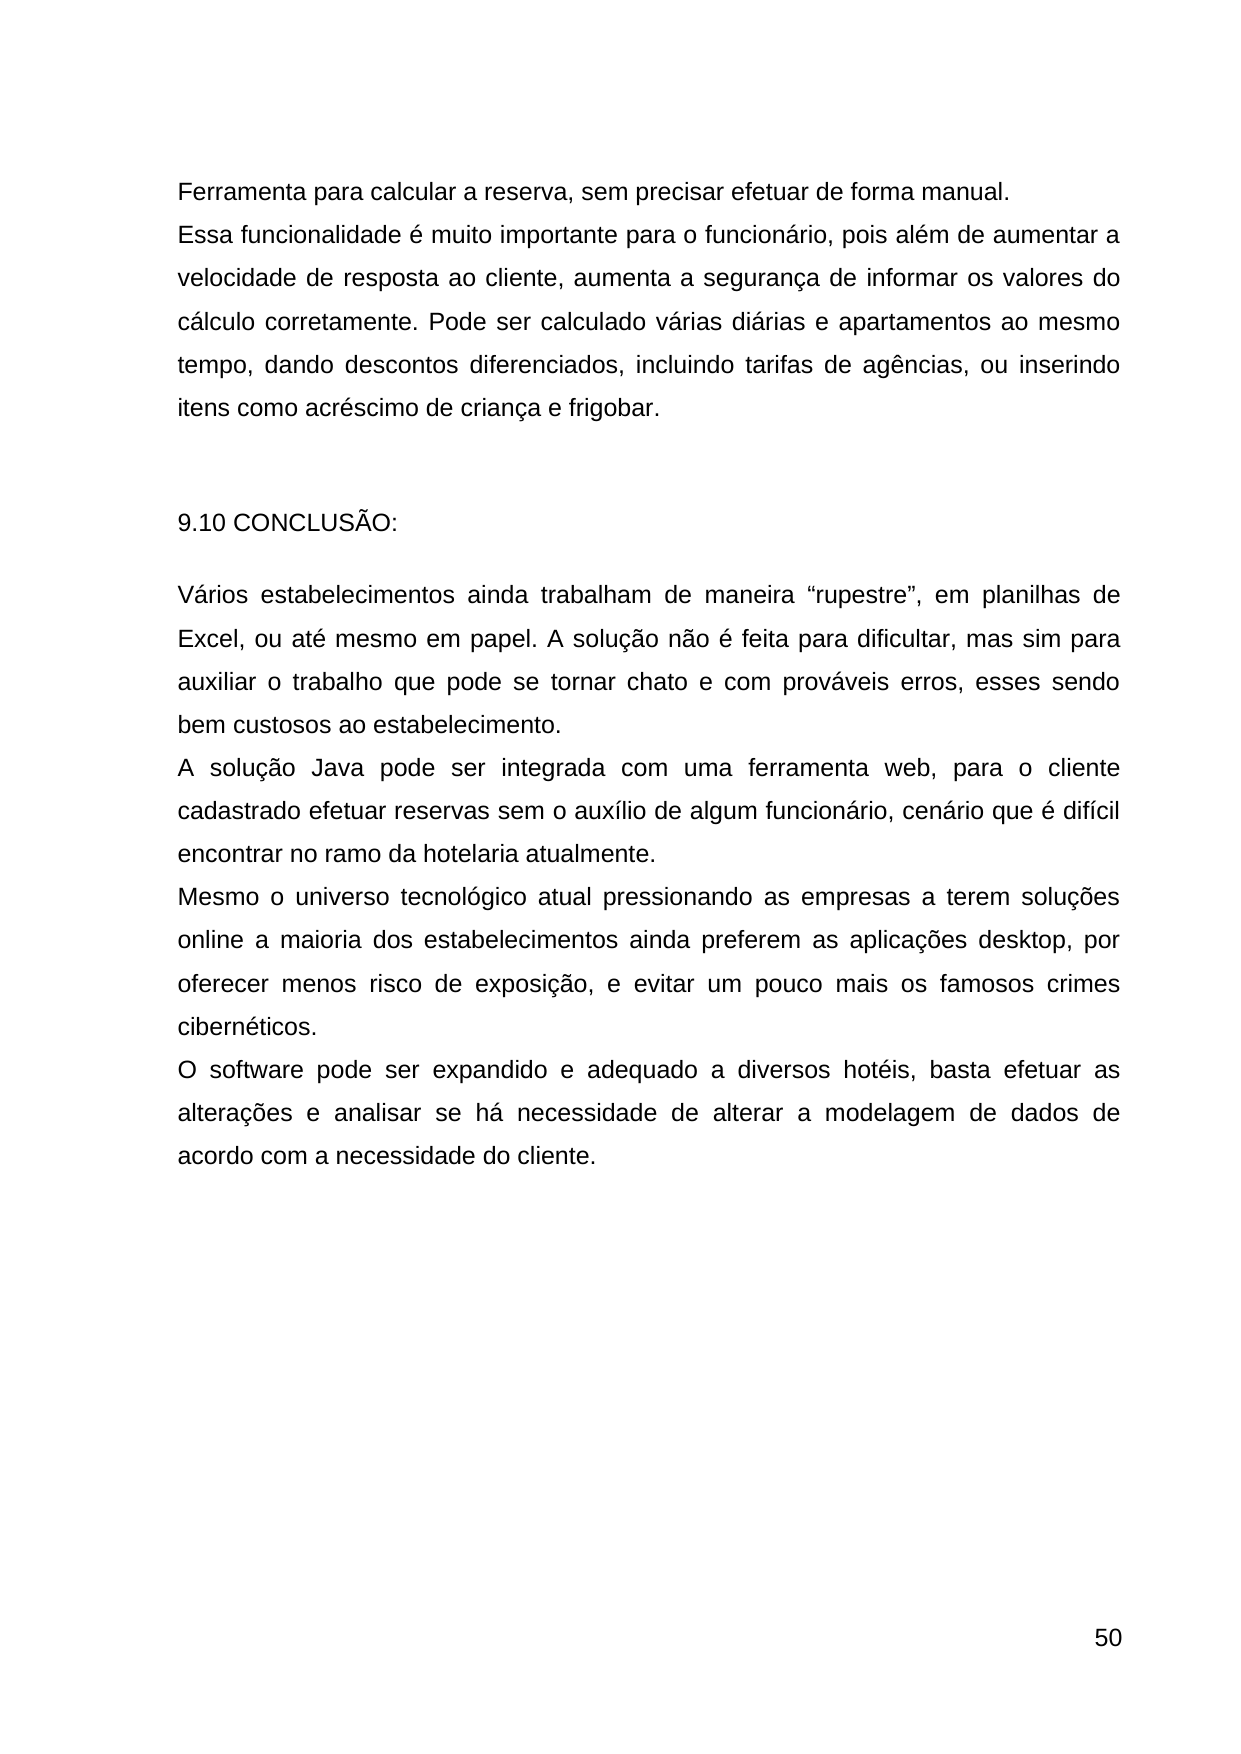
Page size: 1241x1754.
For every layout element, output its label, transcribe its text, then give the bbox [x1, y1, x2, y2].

text Mesmo o universo tecnológico atual pressionando as empresas a terem soluções online a maioria dos estabelecimentos ainda preferem as aplicações desktop, por oferecer menos risco de exposição, e evitar um pouco mais os famosos crimes cibernéticos. [177, 882, 1122, 1041]
text Essa funcionalidade é muito importante para o funcionário, pois além de aumentar a velocidade de resposta ao cliente, aumenta a segurança de informar os valores do cálculo corretamente. Pode ser calculado várias diárias e apartamentos ao mesmo tempo, dando descontos diferenciados, incluindo tarifas de agências, ou inserindo itens como acréscimo de criança e frigobar. [177, 220, 1122, 422]
text A solução Java pode ser integrada com uma ferramenta web, para o cliente cadastrado efetuar reservas sem o auxílio de algum funcionário, cenário que é difícil encontrar no ramo da hotelaria atualmente. [177, 753, 1122, 868]
text Ferramenta para calcular a reserva, sem precisar efetuar de forma manual. [177, 177, 1122, 206]
subtitle 9.10 CONCLUSÃO: [177, 508, 1122, 537]
text O software pode ser expandido e adequado a diversos hotéis, basta efetuar as alterações e analisar se há necessidade de alterar a modelagem de dados de acordo com a necessidade do cliente. [177, 1055, 1122, 1170]
text Vários estabelecimentos ainda trabalham de maneira “rupestre”, em planilhas de Excel, ou até mesmo em papel. A solução não é feita para dificultar, mas sim para auxiliar o trabalho que pode se tornar chato e com prováveis erros, esses sendo bem custosos ao estabelecimento. [177, 581, 1122, 739]
